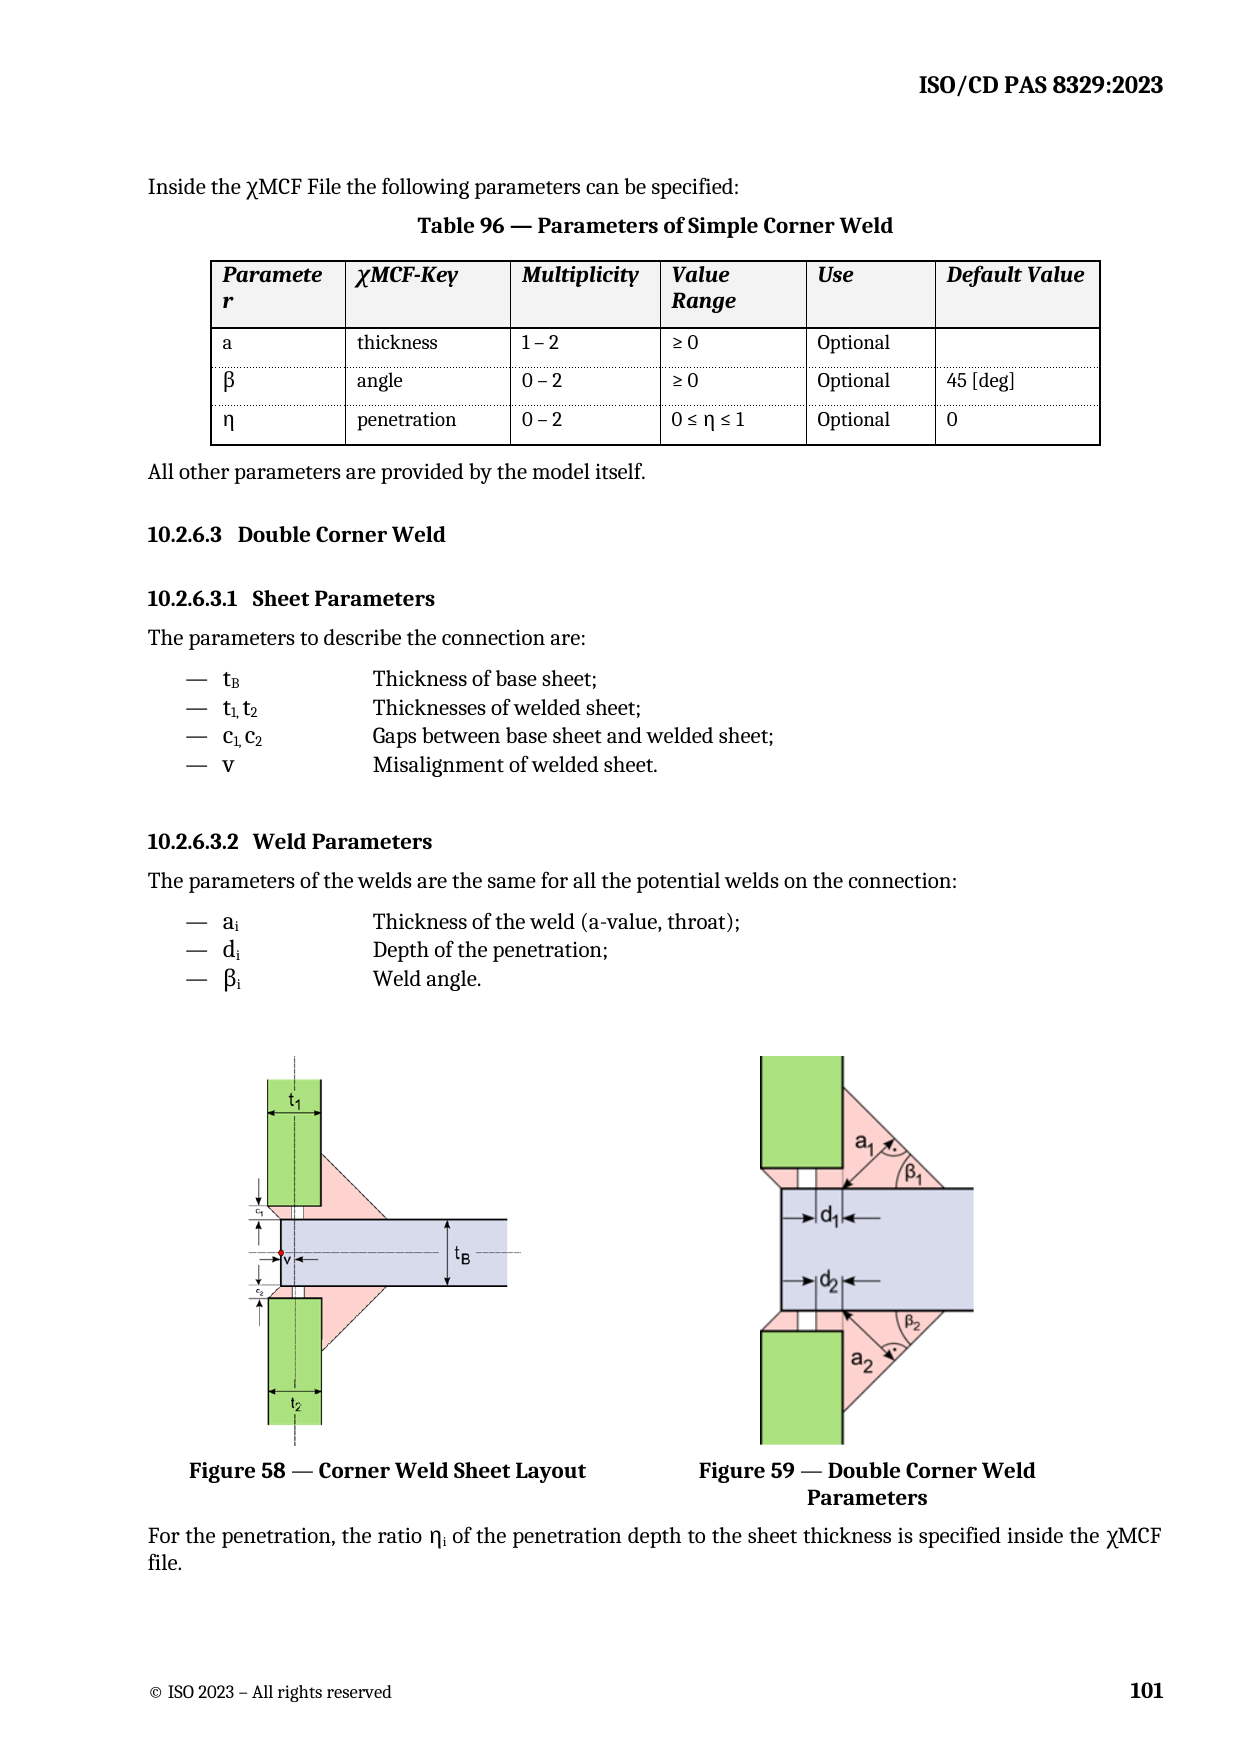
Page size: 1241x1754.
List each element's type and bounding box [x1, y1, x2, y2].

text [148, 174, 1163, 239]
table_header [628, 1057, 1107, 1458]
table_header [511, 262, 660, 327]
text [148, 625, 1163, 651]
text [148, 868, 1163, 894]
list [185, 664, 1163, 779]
picture [760, 1056, 975, 1446]
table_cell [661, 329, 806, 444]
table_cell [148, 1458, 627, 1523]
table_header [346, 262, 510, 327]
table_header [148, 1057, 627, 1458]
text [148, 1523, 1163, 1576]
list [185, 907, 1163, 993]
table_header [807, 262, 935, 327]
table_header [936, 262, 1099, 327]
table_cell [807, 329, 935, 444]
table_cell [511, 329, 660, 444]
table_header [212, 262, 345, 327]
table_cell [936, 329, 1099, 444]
picture [248, 1056, 527, 1446]
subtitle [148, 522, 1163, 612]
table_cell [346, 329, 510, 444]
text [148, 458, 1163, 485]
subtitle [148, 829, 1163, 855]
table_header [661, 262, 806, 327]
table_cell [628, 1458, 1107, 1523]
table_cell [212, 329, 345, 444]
